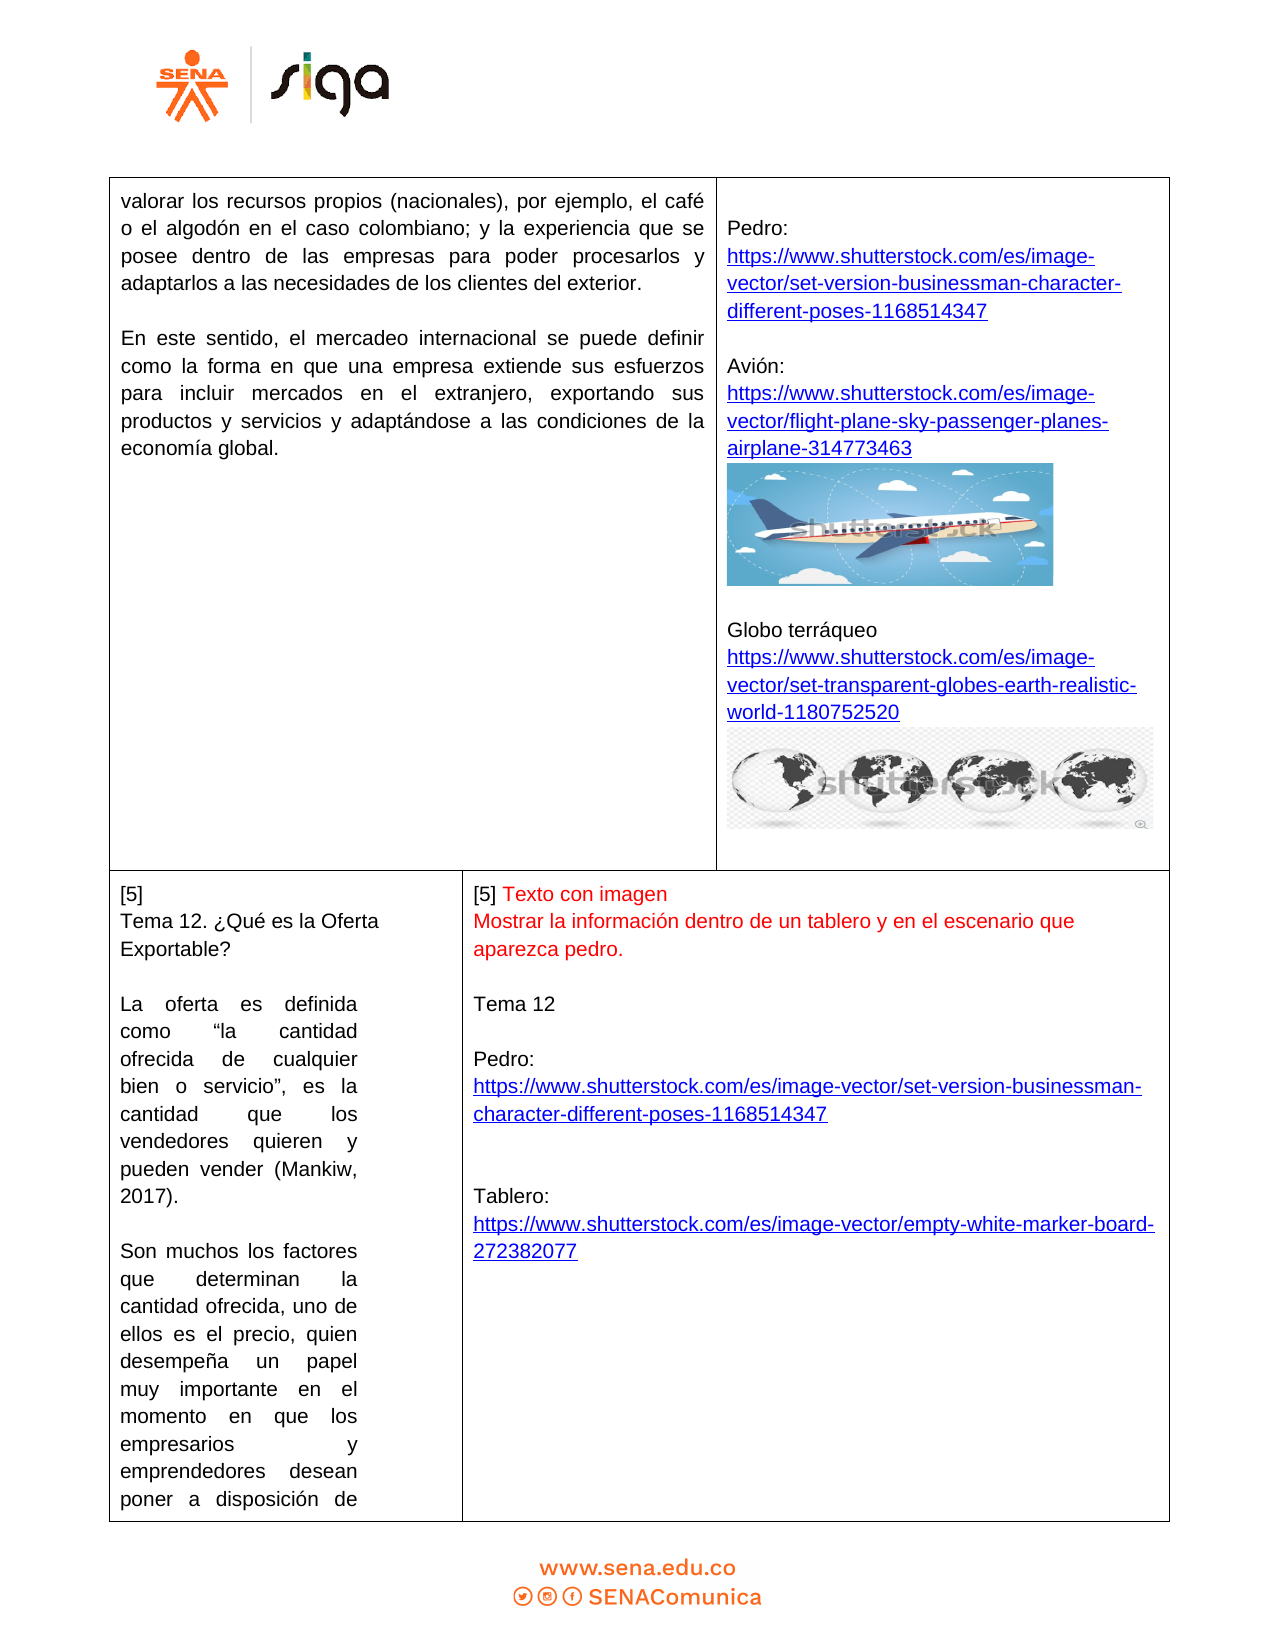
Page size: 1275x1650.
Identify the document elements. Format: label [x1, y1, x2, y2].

table_cell [110, 871, 462, 1521]
table_cell [717, 178, 1169, 870]
table_cell [110, 178, 716, 870]
table_cell [463, 871, 1169, 1521]
picture [513, 1556, 762, 1606]
picture [726, 727, 1154, 829]
picture [726, 463, 1054, 586]
picture [5, 42, 538, 128]
